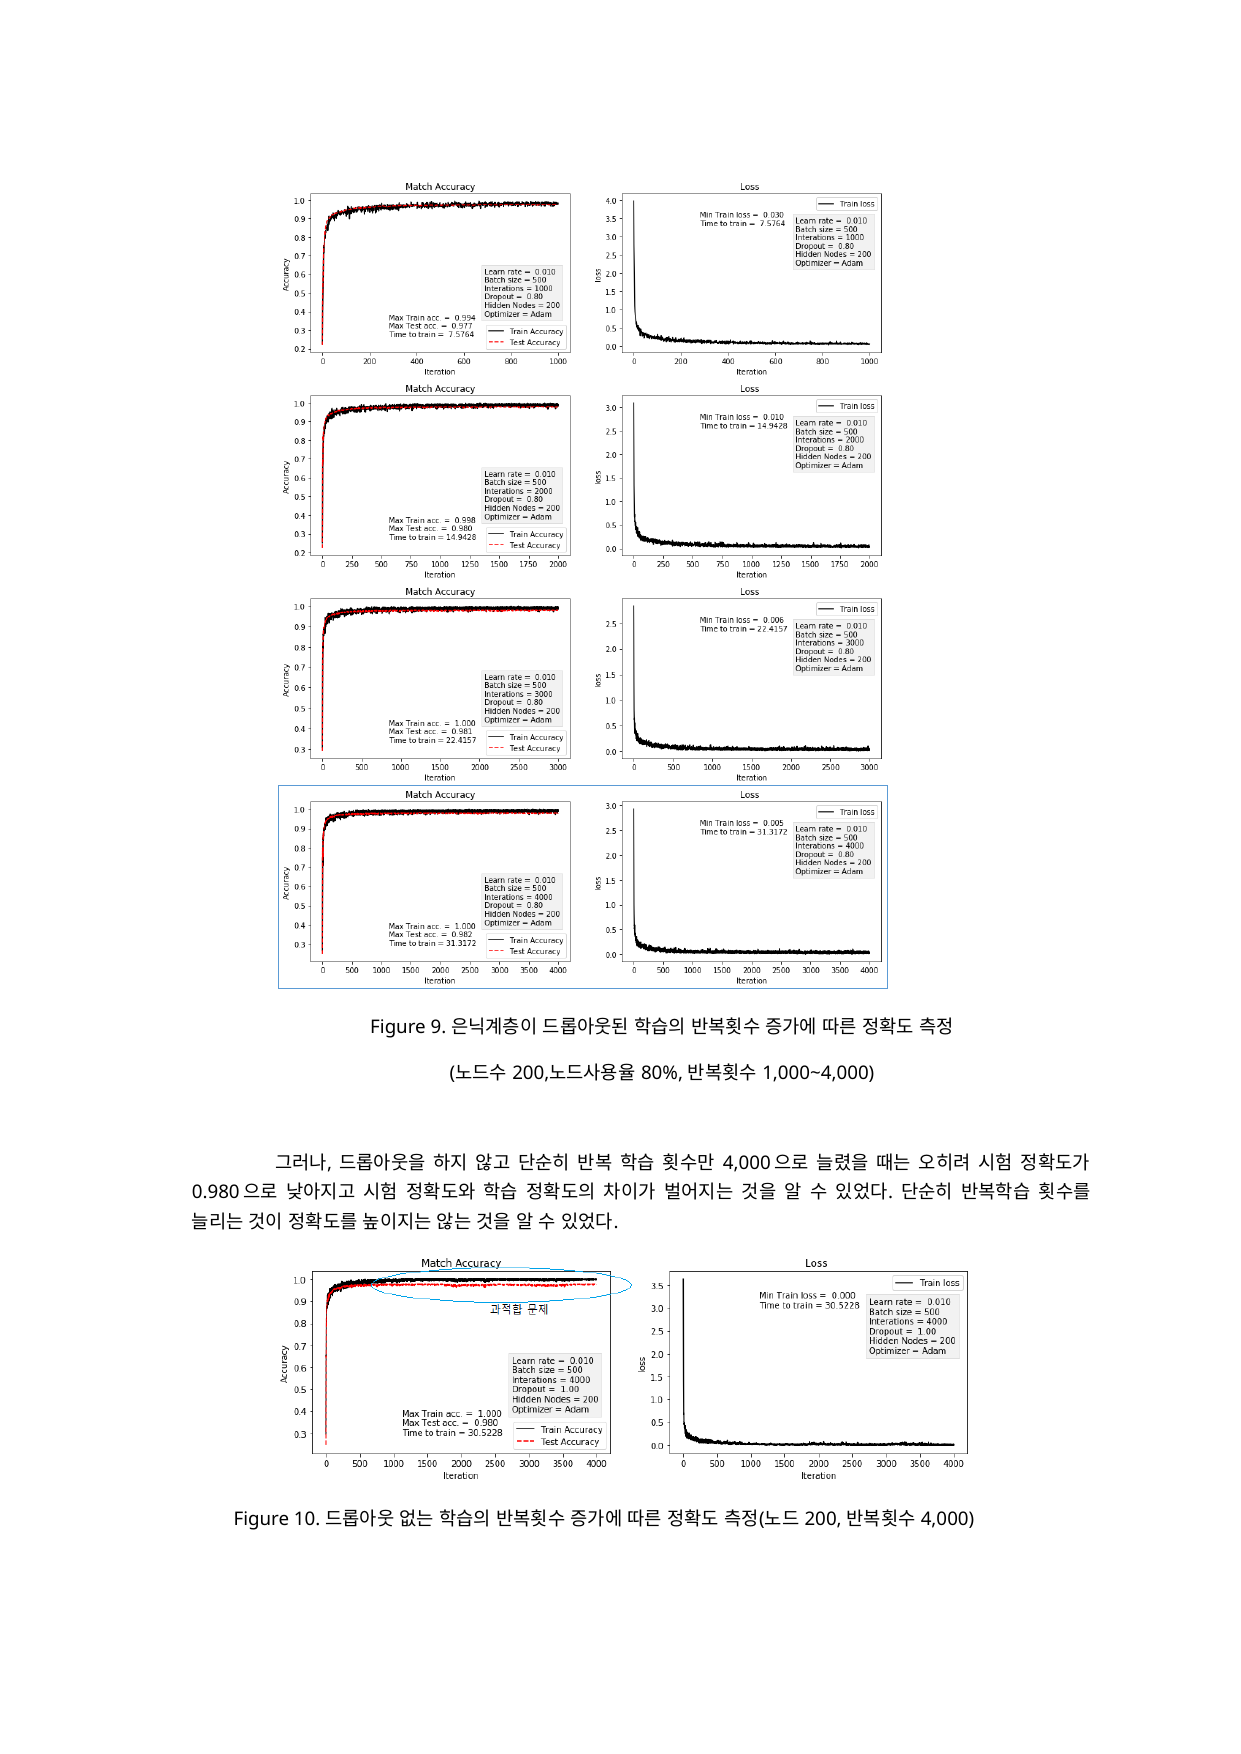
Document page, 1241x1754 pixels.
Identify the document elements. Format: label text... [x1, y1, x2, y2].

picture [279, 786, 887, 988]
picture [275, 1252, 974, 1485]
picture [278, 177, 888, 785]
text Figure 10. 드롭아웃 없는 학습의 반복횟수 증가에 따른 정확도 측정(노드 200, 반복횟수 4,000) [150, 1504, 1090, 1531]
text 그러나, 드롭아웃을 하지 않고 단순히 반복 학습 횟수만 4,000으로 늘렸을 때는 오히려 시험 정확도가 0.980으로 낮아지고 시험 정확도와 학습 정확도의 차이가 벌어지는 것을 알 수 있었다. 단순히 반복학습 횟수를 늘리는 것이 정확도를 높이지는 않는 것을 알 수 있었다. [192, 1148, 1090, 1234]
text Figure 9. 은닉계층이 드롭아웃된 학습의 반복횟수 증가에 따른 정확도 측정 [150, 1012, 1090, 1039]
text (노드수 200,노드사용율 80%, 반복횟수 1,000~4,000) [150, 1058, 1090, 1085]
